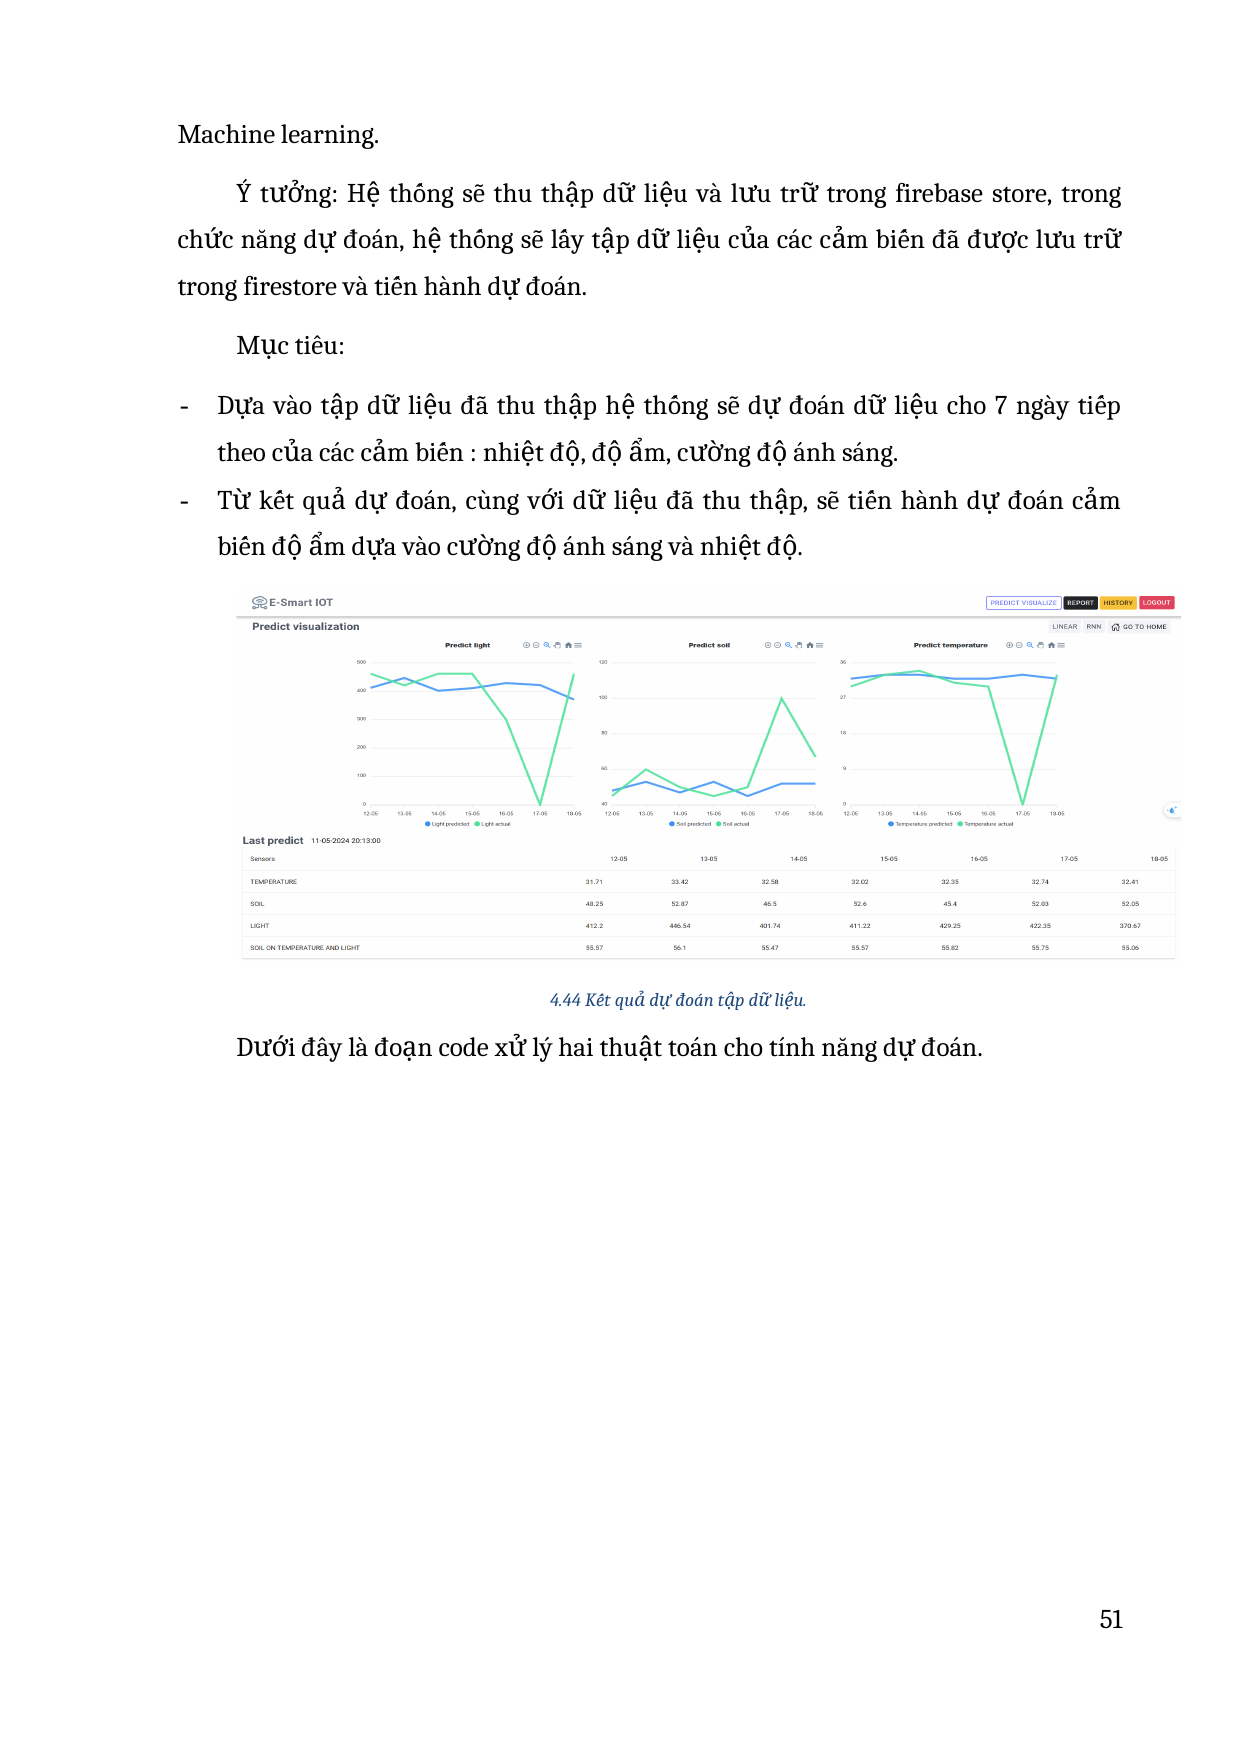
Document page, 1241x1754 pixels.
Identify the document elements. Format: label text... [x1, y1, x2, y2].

list Từ kết quả dự đoán, cùng với dữ liệu đã thu thập, sẽ tiến hành dự đoán cảm biến độ ẩm dựa vào cường độ ánh sáng và nhiệt độ. [179, 484, 1122, 562]
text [177, 119, 1122, 150]
text Ý tưởng: Hệ thống sẽ thu thập dữ liệu và lưu trữ trong firebase store, trong chức năng dự đoán, hệ thống sẽ lấy tập dữ liệu của các cảm biến đã được lưu trữ trong firestore và tiến hành dự đoán. [177, 178, 1122, 302]
picture [236, 590, 1182, 962]
text Dưới đây là đoạn code xử lý hai thuật toán cho tính năng dự đoán. [177, 1032, 1122, 1063]
list Dựa vào tập dữ liệu đã thu thập hệ thống sẽ dự đoán dữ liệu cho 7 ngày tiếp theo của các cảm biến : nhiệt độ, độ ẩm, cường độ ánh sáng. [179, 389, 1122, 468]
text Mục tiêu: [177, 330, 1122, 361]
